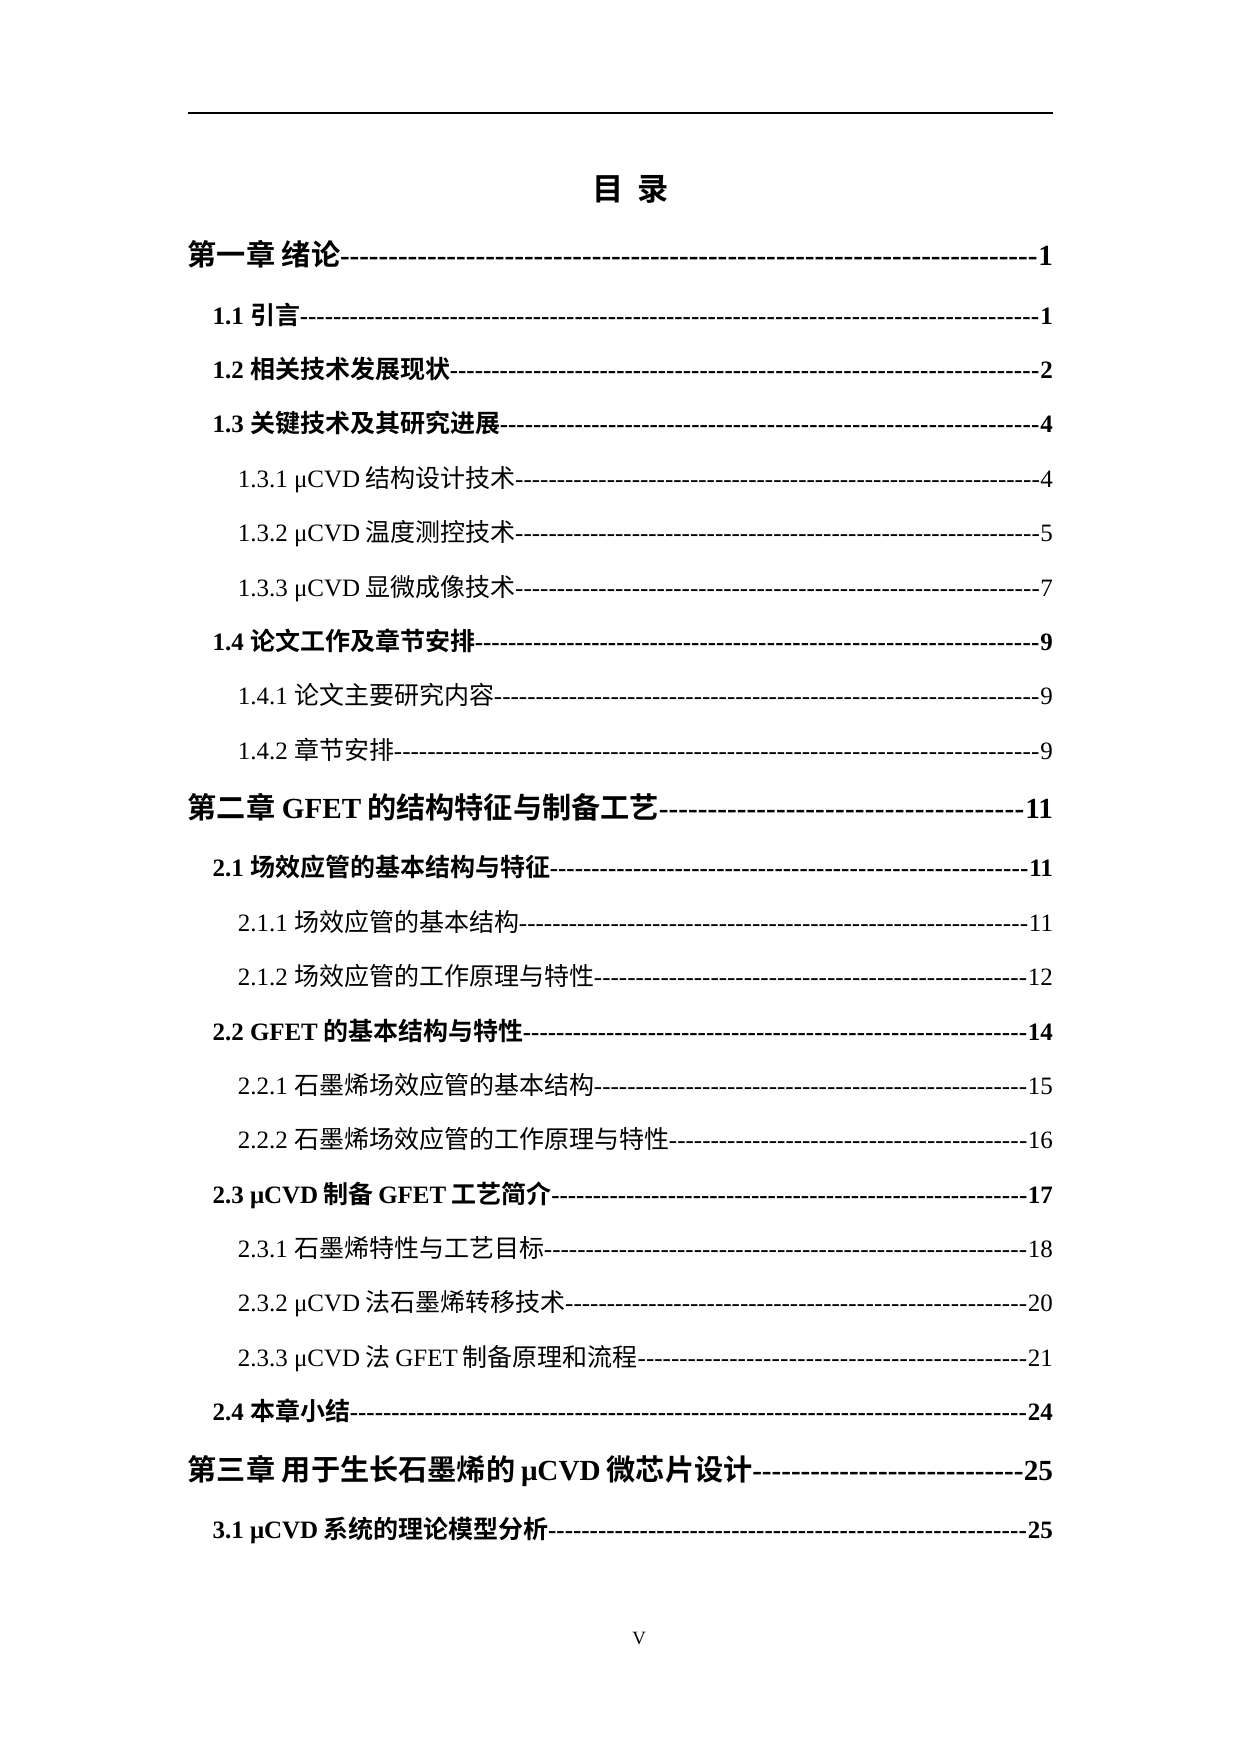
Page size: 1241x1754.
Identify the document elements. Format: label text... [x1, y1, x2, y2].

text 2.3.3 μCVD法GFET制备原理和流程 21 [238, 1337, 1053, 1373]
text 2.2 GFET的基本结构与特性 14 [212, 1011, 1053, 1047]
text 2.1.2 场效应管的工作原理与特性 12 [238, 957, 1053, 993]
text 1.2 相关技术发展现状 2 [212, 349, 1053, 386]
text 2.3.1 石墨烯特性与工艺目标 18 [238, 1228, 1053, 1265]
text 第三章 用于生长石墨烯的μCVD微芯片设计 25 [187, 1446, 1053, 1488]
text 1.1 引言 1 [212, 295, 1053, 331]
text 2.2.2 石墨烯场效应管的工作原理与特性 16 [238, 1120, 1053, 1156]
text 2.1 场效应管的基本结构与特征 11 [212, 848, 1053, 884]
text 第二章 GFET的结构特征与制备工艺 11 [187, 784, 1053, 827]
text 1.3.2 μCVD温度测控技术 5 [238, 513, 1053, 549]
text 1.4.2 章节安排 9 [238, 730, 1053, 766]
text 2.3.2 μCVD法石墨烯转移技术 20 [238, 1283, 1053, 1319]
text 1.3.1 μCVD结构设计技术 4 [238, 458, 1053, 494]
text 1.4 论文工作及章节安排 9 [212, 621, 1053, 658]
text 2.2.1 石墨烯场效应管的基本结构 15 [238, 1065, 1053, 1102]
text 2.1.1 场效应管的基本结构 11 [238, 902, 1053, 938]
text 第一章 绪论 1 [187, 232, 1053, 274]
text 3.1 μCVD系统的理论模型分析 25 [212, 1509, 1053, 1546]
text 1.3.3 μCVD显微成像技术 7 [238, 567, 1053, 603]
text 2.4 本章小结 24 [212, 1392, 1053, 1428]
text 目 录 [187, 164, 1053, 209]
text 1.4.1 论文主要研究内容 9 [238, 676, 1053, 712]
text 2.3 μCVD制备GFET工艺简介 17 [212, 1174, 1053, 1210]
text 1.3 关键技术及其研究进展 4 [212, 404, 1053, 440]
